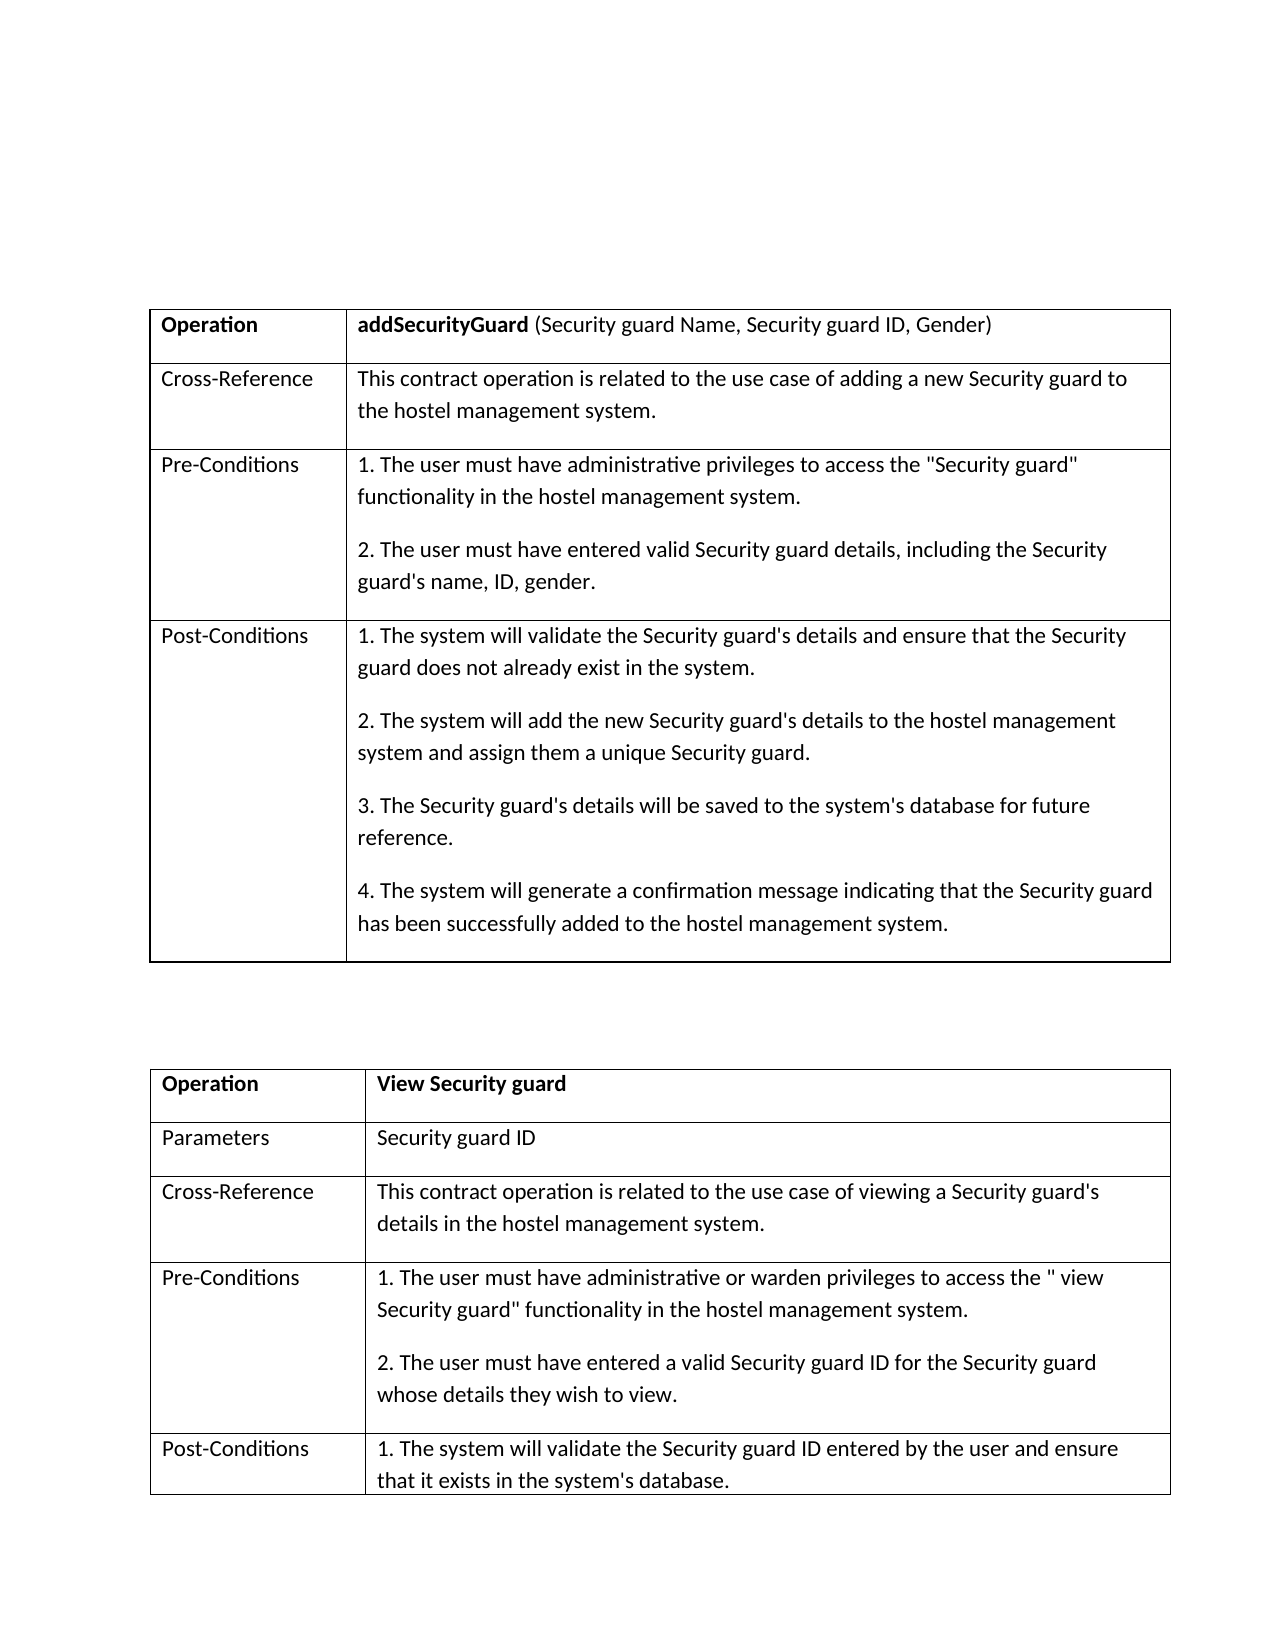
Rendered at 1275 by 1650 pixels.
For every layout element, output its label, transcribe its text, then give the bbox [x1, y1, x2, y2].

table_header View Security guard [366, 1070, 1170, 1122]
table_cell 1. The user must have administrative privileges to access the "Security guard" functionality in the hostel management system. 2. The user must have entered valid Security guard details, including the Security guard's name, ID, gender. [347, 450, 1170, 620]
table_cell Post-Conditions [151, 1434, 365, 1494]
table_cell Parameters [151, 1123, 365, 1176]
table_cell 1. The system will validate the Security guard's details and ensure that the Security guard does not already exist in the system. 2. The system will add the new Security guard's details to the hostel management system and assign them a unique Security guard. 3. The Security guard's details will be saved to the system's database for future reference. 4. The system will generate a confirmation message indicating that the Security guard has been successfully added to the hostel management system. [347, 621, 1170, 961]
table_header Operation [151, 1070, 365, 1122]
table_cell Security guard ID [366, 1123, 1170, 1176]
table_header Operation [151, 310, 346, 363]
table_cell 1. The user must have administrative or warden privileges to access the " view Security guard" functionality in the hostel management system. 2. The user must have entered a valid Security guard ID for the Security guard whose details they wish to view. [366, 1263, 1170, 1433]
table_cell Cross-Reference [151, 1177, 365, 1262]
table_cell Cross-Reference [151, 364, 346, 449]
table_cell This contract operation is related to the use case of viewing a Security guard's details in the hostel management system. [366, 1177, 1170, 1262]
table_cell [366, 1434, 1170, 1494]
table_cell Pre-Conditions [151, 1263, 365, 1433]
table_cell Post-Conditions [151, 621, 346, 961]
table_header addSecurityGuard (Security guard Name, Security guard ID, Gender) [347, 310, 1170, 363]
table_cell This contract operation is related to the use case of adding a new Security guard to the hostel management system. [347, 364, 1170, 449]
table_cell Pre-Conditions [151, 450, 346, 620]
